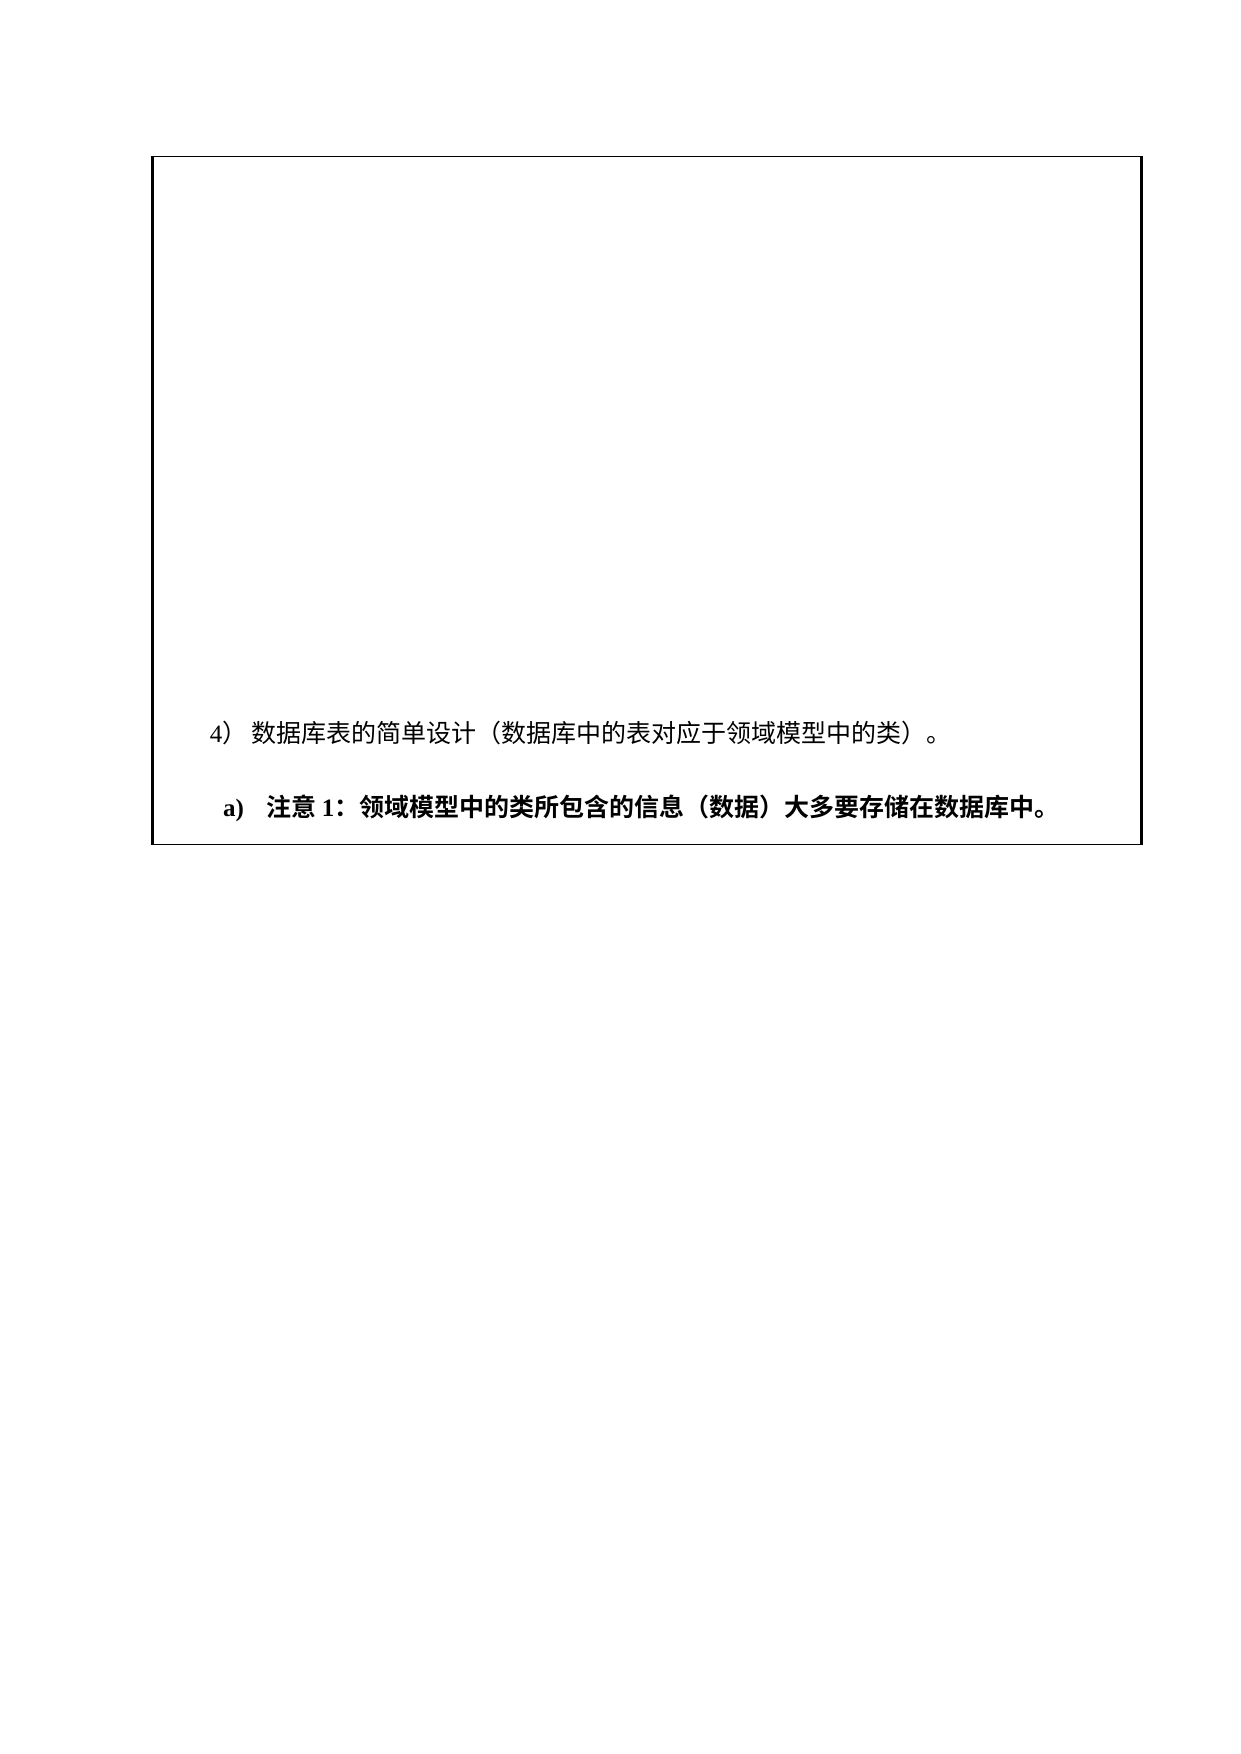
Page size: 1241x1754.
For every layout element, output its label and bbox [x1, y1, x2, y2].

table_cell [154, 157, 1140, 844]
